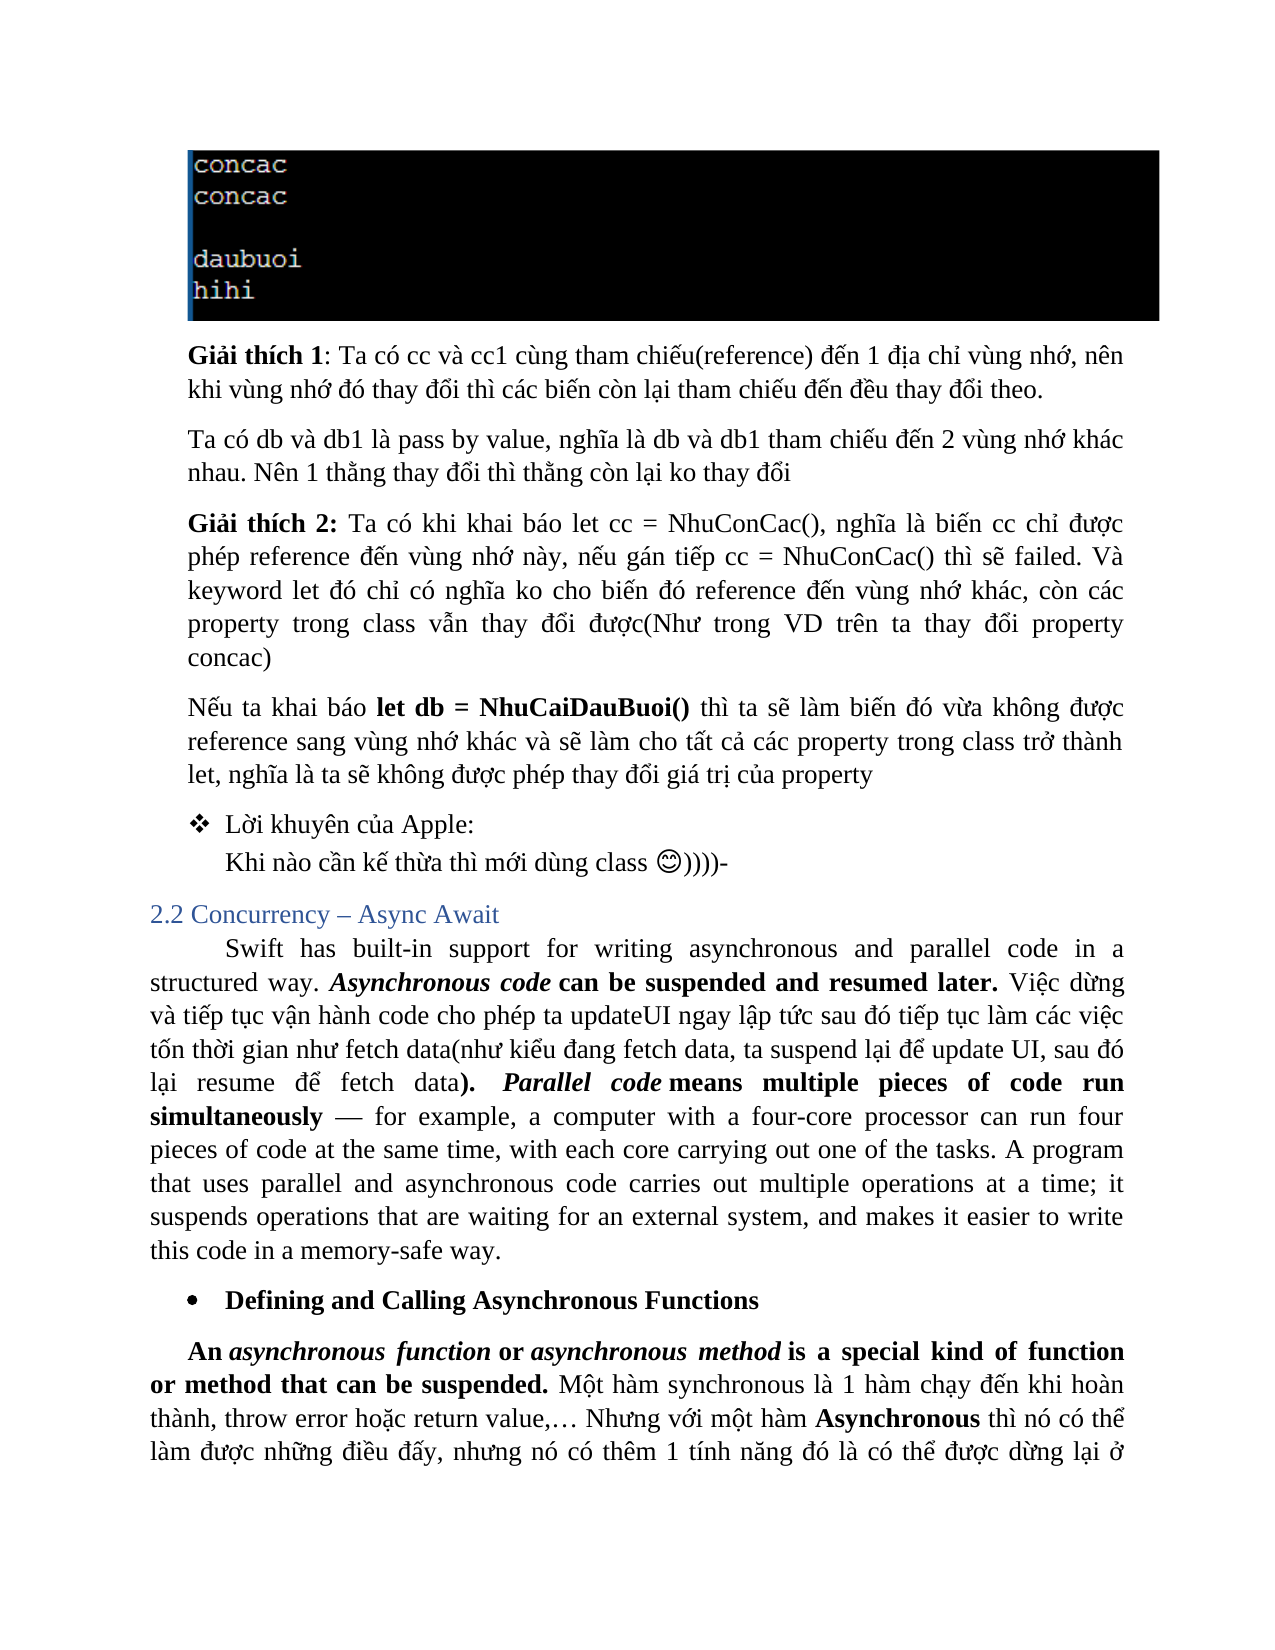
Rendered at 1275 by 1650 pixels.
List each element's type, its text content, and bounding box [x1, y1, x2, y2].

text Swift has built-in support for writing asynchronous and parallel code in a structured way. Asynchronous code can be suspended and resumed later. Việc dừng và tiếp tục vận hành code cho phép ta updateUI ngay lập tức sau đó tiếp tục làm các việc tốn thời gian như fetch data(như kiểu đang fetch data, ta suspend lại để update UI, sau đó lại resume để fetch data). Parallel code means multiple pieces of code run simultaneously — for example, a computer with a four-core processor can run four pieces of code at the same time, with each core carrying out one of the tasks. A program that uses parallel and asynchronous code carries out multiple operations at a time; it suspends operations that are waiting for an external system, and makes it easier to write this code in a memory-safe way. [150, 932, 1125, 989]
text Giải thích 2: Ta có khi khai báo let cc = NhuConCac(), nghĩa là biến cc chỉ được phép reference đến vùng nhớ này, nếu gán tiếp cc = NhuConCac() thì sẽ failed. Và keyword let đó chỉ có nghĩa ko cho biến đó reference đến vùng nhớ khác, còn các property trong class vẫn thay đổi được(Như trong VD trên ta thay đổi property concac) [187, 507, 1125, 672]
picture [187, 150, 1160, 321]
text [150, 1334, 1125, 1368]
list Lời khuyên của Apple: [187, 808, 1125, 839]
text Ta có db và db1 là pass by value, nghĩa là db và db1 tham chiếu đến 2 vùng nhớ khác nhau. Nên 1 thằng thay đổi thì thằng còn lại ko thay đổi [187, 423, 1125, 488]
text Giải thích 1: Ta có cc và cc1 cùng tham chiếu(reference) đến 1 địa chỉ vùng nhớ, nên khi vùng nhớ đó thay đổi thì các biến còn lại tham chiếu đến đều thay đổi theo. [187, 339, 1125, 404]
list Khi nào cần kế thừa thì mới dùng class ))))- [225, 842, 1125, 879]
list Defining and Calling Asynchronous Functions [187, 1284, 1125, 1315]
subtitle 2.2 Concurrency – Async Await [150, 898, 1125, 930]
text Nếu ta khai báo let db = NhuCaiDauBuoi() thì ta sẽ làm biến đó vừa không được reference sang vùng nhớ khác và sẽ làm cho tất cả các property trong class trở thành let, nghĩa là ta sẽ không được phép thay đổi giá trị của property [187, 691, 1125, 789]
